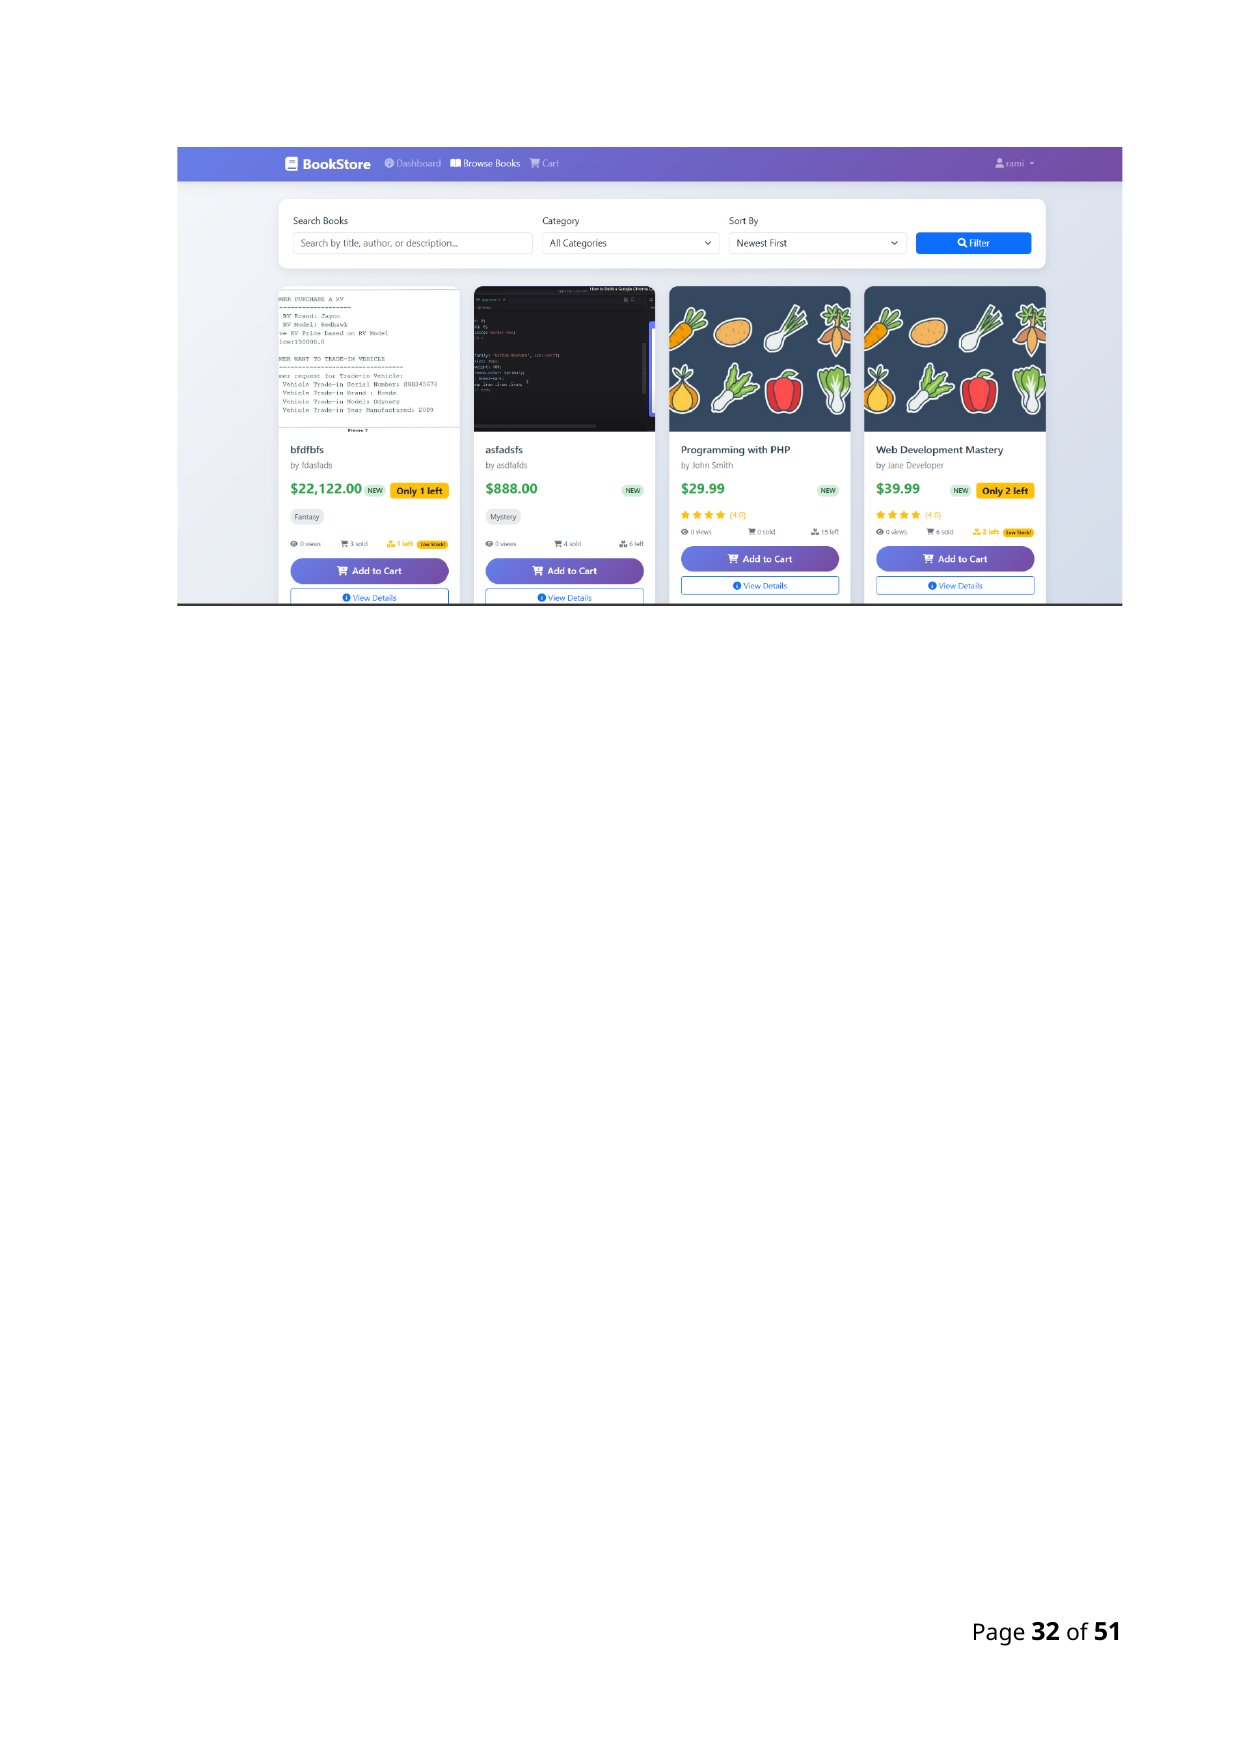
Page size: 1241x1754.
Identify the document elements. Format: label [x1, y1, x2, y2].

picture [177, 147, 1123, 606]
